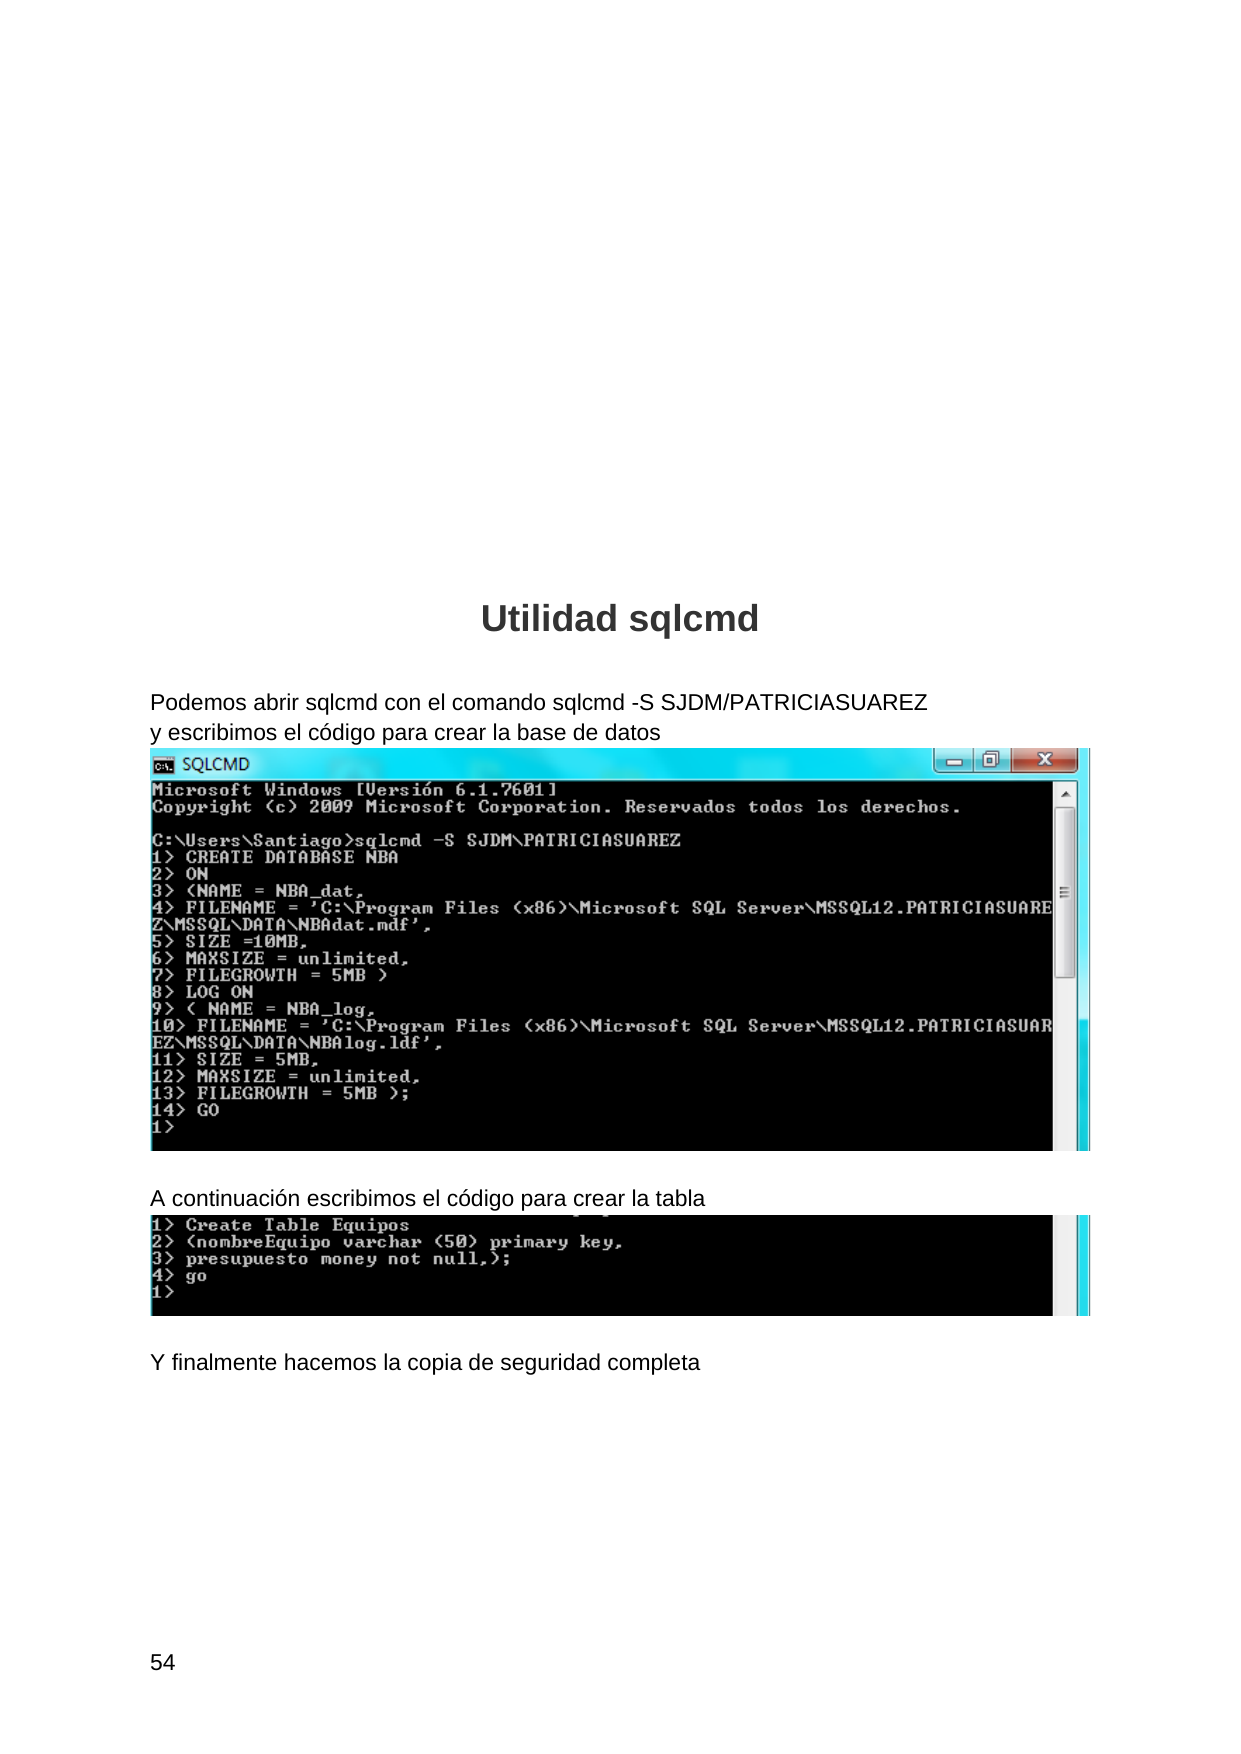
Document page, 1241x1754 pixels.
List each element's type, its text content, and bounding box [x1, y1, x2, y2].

text A continuación escribimos el código para crear la tabla [150, 1185, 1090, 1211]
text Podemos abrir sqlcmd con el comando sqlcmd -S SJDM/PATRICIASUAREZ [150, 688, 1090, 715]
text Y finalmente hacemos la copia de seguridad completa [150, 1349, 1090, 1376]
picture [150, 748, 1091, 1151]
text y escribimos el código para crear la base de datos [150, 719, 1090, 745]
picture [150, 1215, 1091, 1316]
subtitle Utilidad sqlcmd [150, 596, 1090, 639]
